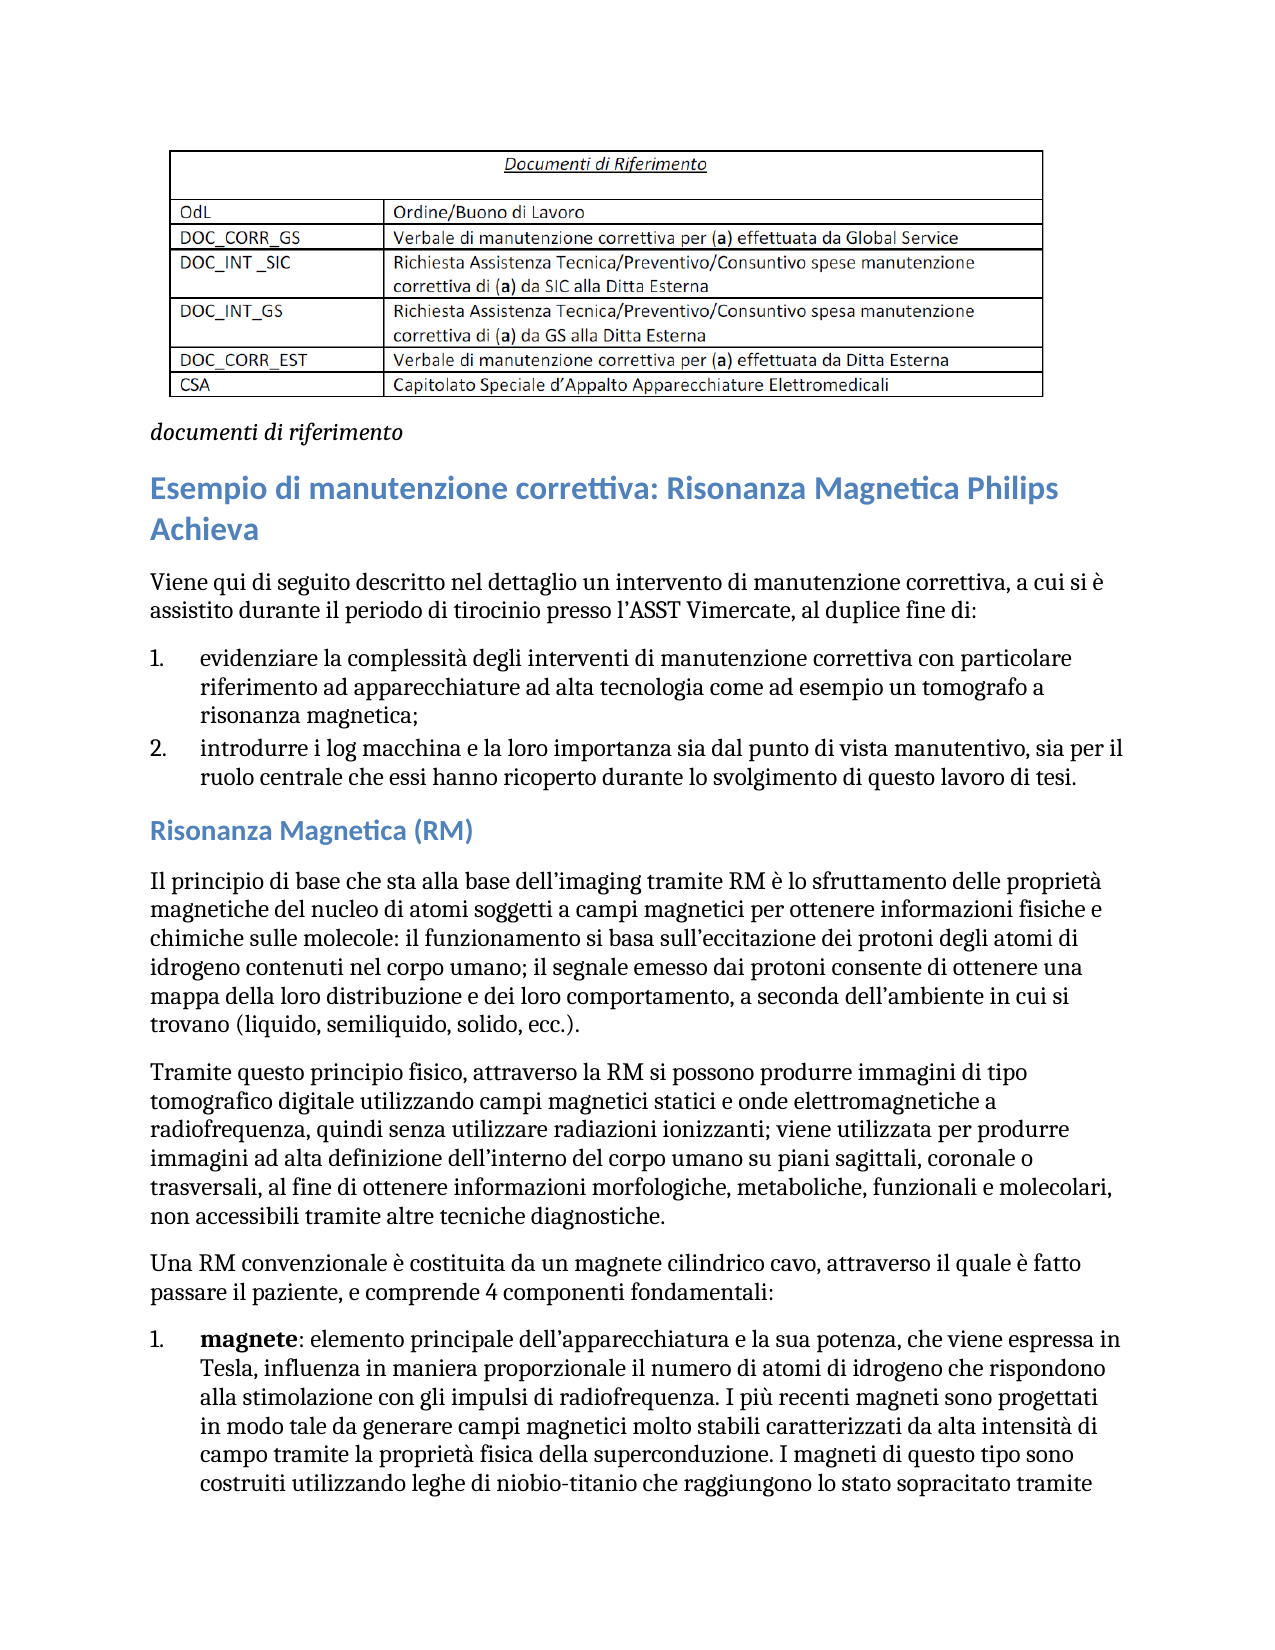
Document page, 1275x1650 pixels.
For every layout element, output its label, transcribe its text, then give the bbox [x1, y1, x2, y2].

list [150, 1325, 1125, 1498]
text Una RM convenzionale è costituita da un magnete cilindrico cavo, attraverso il quale è fatto passare il paziente, e comprende 4 componenti fondamentali: [150, 1249, 1125, 1307]
text Il principio di base che sta alla base dell’imaging tramite RM è lo sfruttamento delle proprietà magnetiche del nucleo di atomi soggetti a campi magnetici per ottenere informazioni fisiche e chimiche sulle molecole: il funzionamento si basa sull’eccitazione dei protoni degli atomi di idrogeno contenuti nel corpo umano; il segnale emesso dai protoni consente di ottenere una mappa della loro distribuzione e dei loro comportamento, a seconda dell’ambiente in cui si trovano (liquido, semiliquido, solido, ecc.). [150, 867, 1125, 1039]
list introdurre i log macchina e la loro importanza sia dal punto di vista manutentivo, sia per il ruolo centrale che essi hanno ricoperto durante lo svolgimento di questo lavoro di tesi. [150, 734, 1125, 791]
text Tramite questo principio fisico, attraverso la RM si possono produrre immagini di tipo tomografico digitale utilizzando campi magnetici statici e onde elettromagnetiche a radiofrequenza, quindi senza utilizzare radiazioni ionizzanti; viene utilizzata per produrre immagini ad alta definizione dell’interno del corpo umano su piani sagittali, coronale o trasversali, al fine di ottenere informazioni morfologiche, metaboliche, funzionali e molecolari, non accessibili tramite altre tecniche diagnostiche. [150, 1058, 1125, 1230]
text Viene qui di seguito descritto nel dettaglio un intervento di manutenzione correttiva, a cui si è assistito durante il periodo di tirocinio presso l’ASST Vimercate, al duplice fine di: [150, 568, 1125, 625]
subtitle Esempio di manutenzione correttiva: Risonanza Magnetica Philips Achieva [150, 467, 1125, 549]
picture [168, 150, 1044, 397]
subtitle Risonanza Magnetica (RM) [150, 812, 1125, 848]
list evidenziare la complessità degli interventi di manutenzione correttiva con particolare riferimento ad apparecchiature ad alta tecnologia come ad esempio un tomografo a risonanza magnetica; [150, 644, 1125, 730]
text documenti di riferimento [150, 418, 1125, 447]
